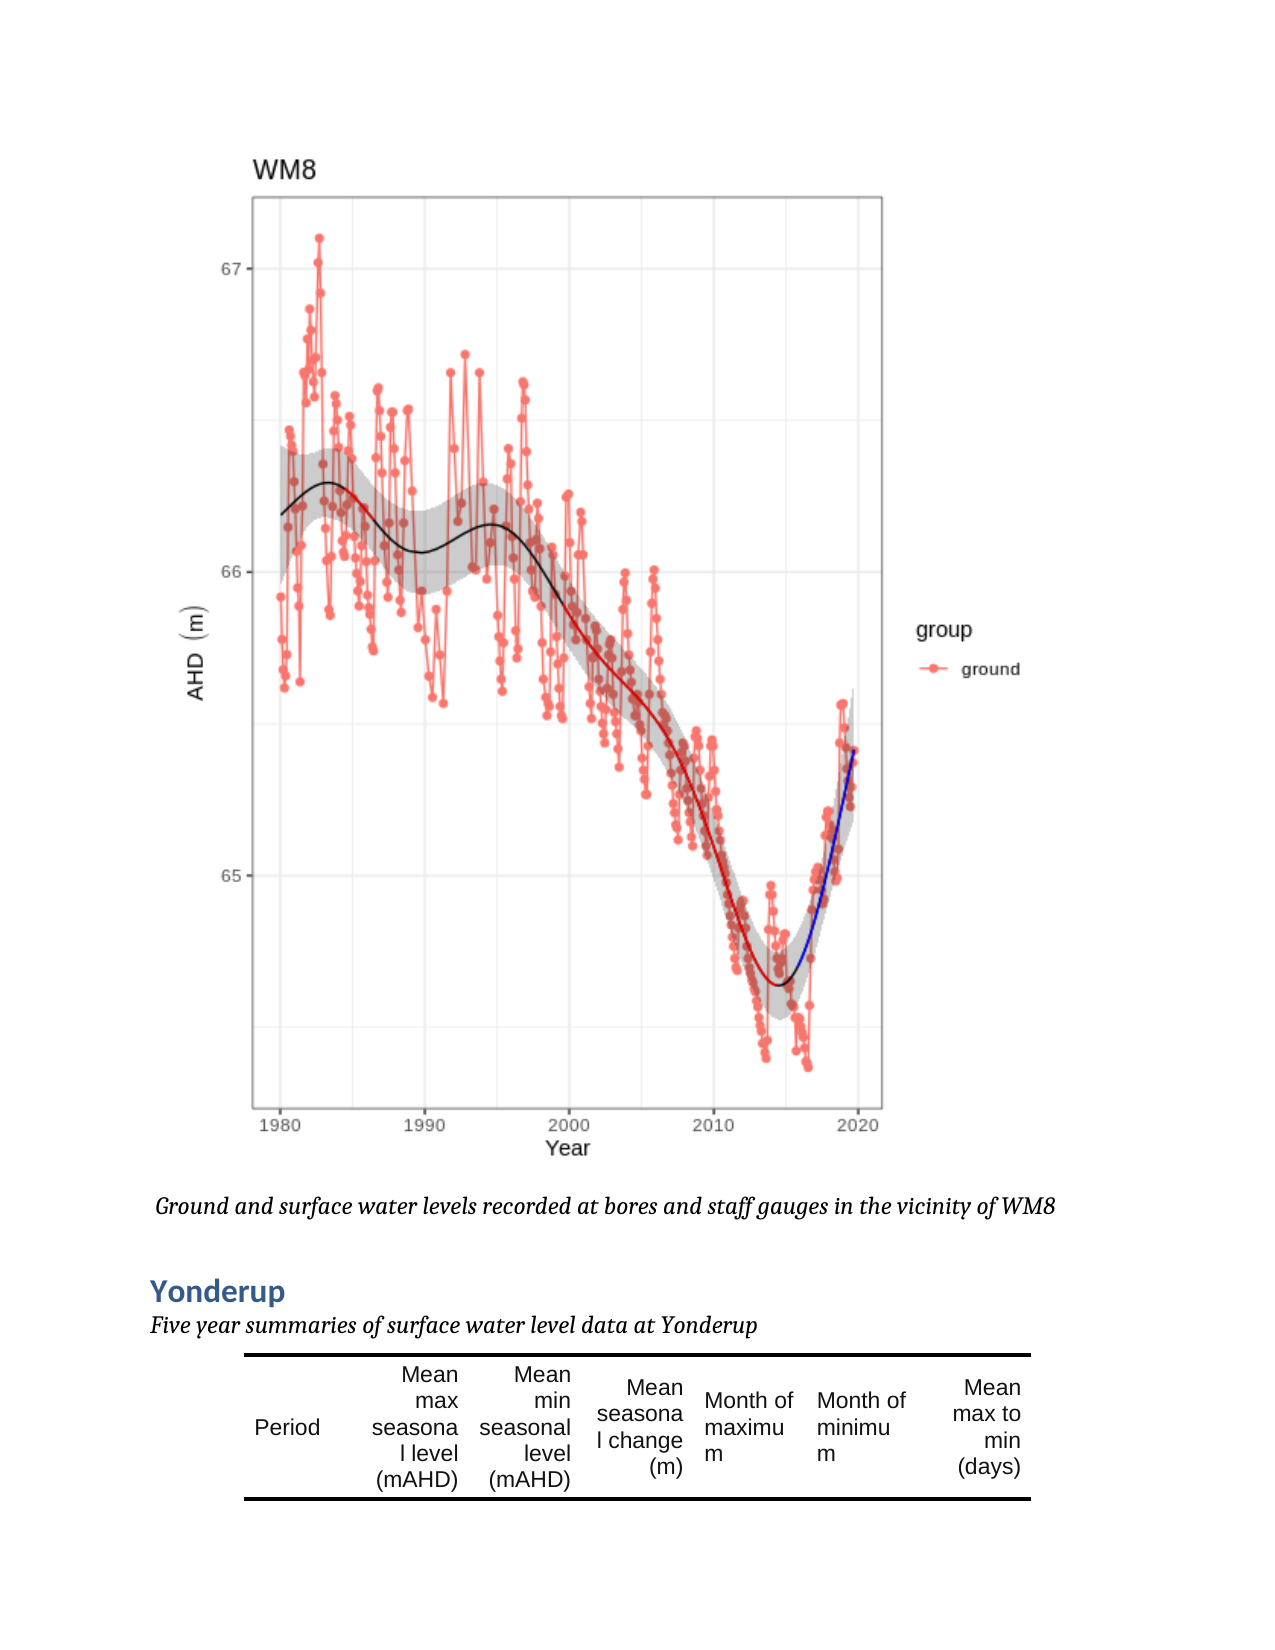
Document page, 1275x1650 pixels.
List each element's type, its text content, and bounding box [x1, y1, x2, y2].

table_header Mean max to min (days) [919, 1357, 1031, 1497]
subtitle Yonderup [150, 1270, 1125, 1311]
table_header Mean seasonal change (m) [581, 1357, 694, 1497]
picture [168, 150, 1044, 1171]
table_header Month of maximum [694, 1357, 806, 1497]
table_header Mean min seasonal level (mAHD) [469, 1357, 581, 1497]
table_header Period [244, 1357, 356, 1497]
table_header Mean max seasonal level (mAHD) [356, 1357, 469, 1497]
table_header Month of minimum [806, 1357, 919, 1497]
text Five year summaries of surface water level data at Yonderup [150, 1311, 1125, 1340]
text Ground and surface water levels recorded at bores and staff gauges in the vicinity of WM8 [150, 1192, 1125, 1220]
